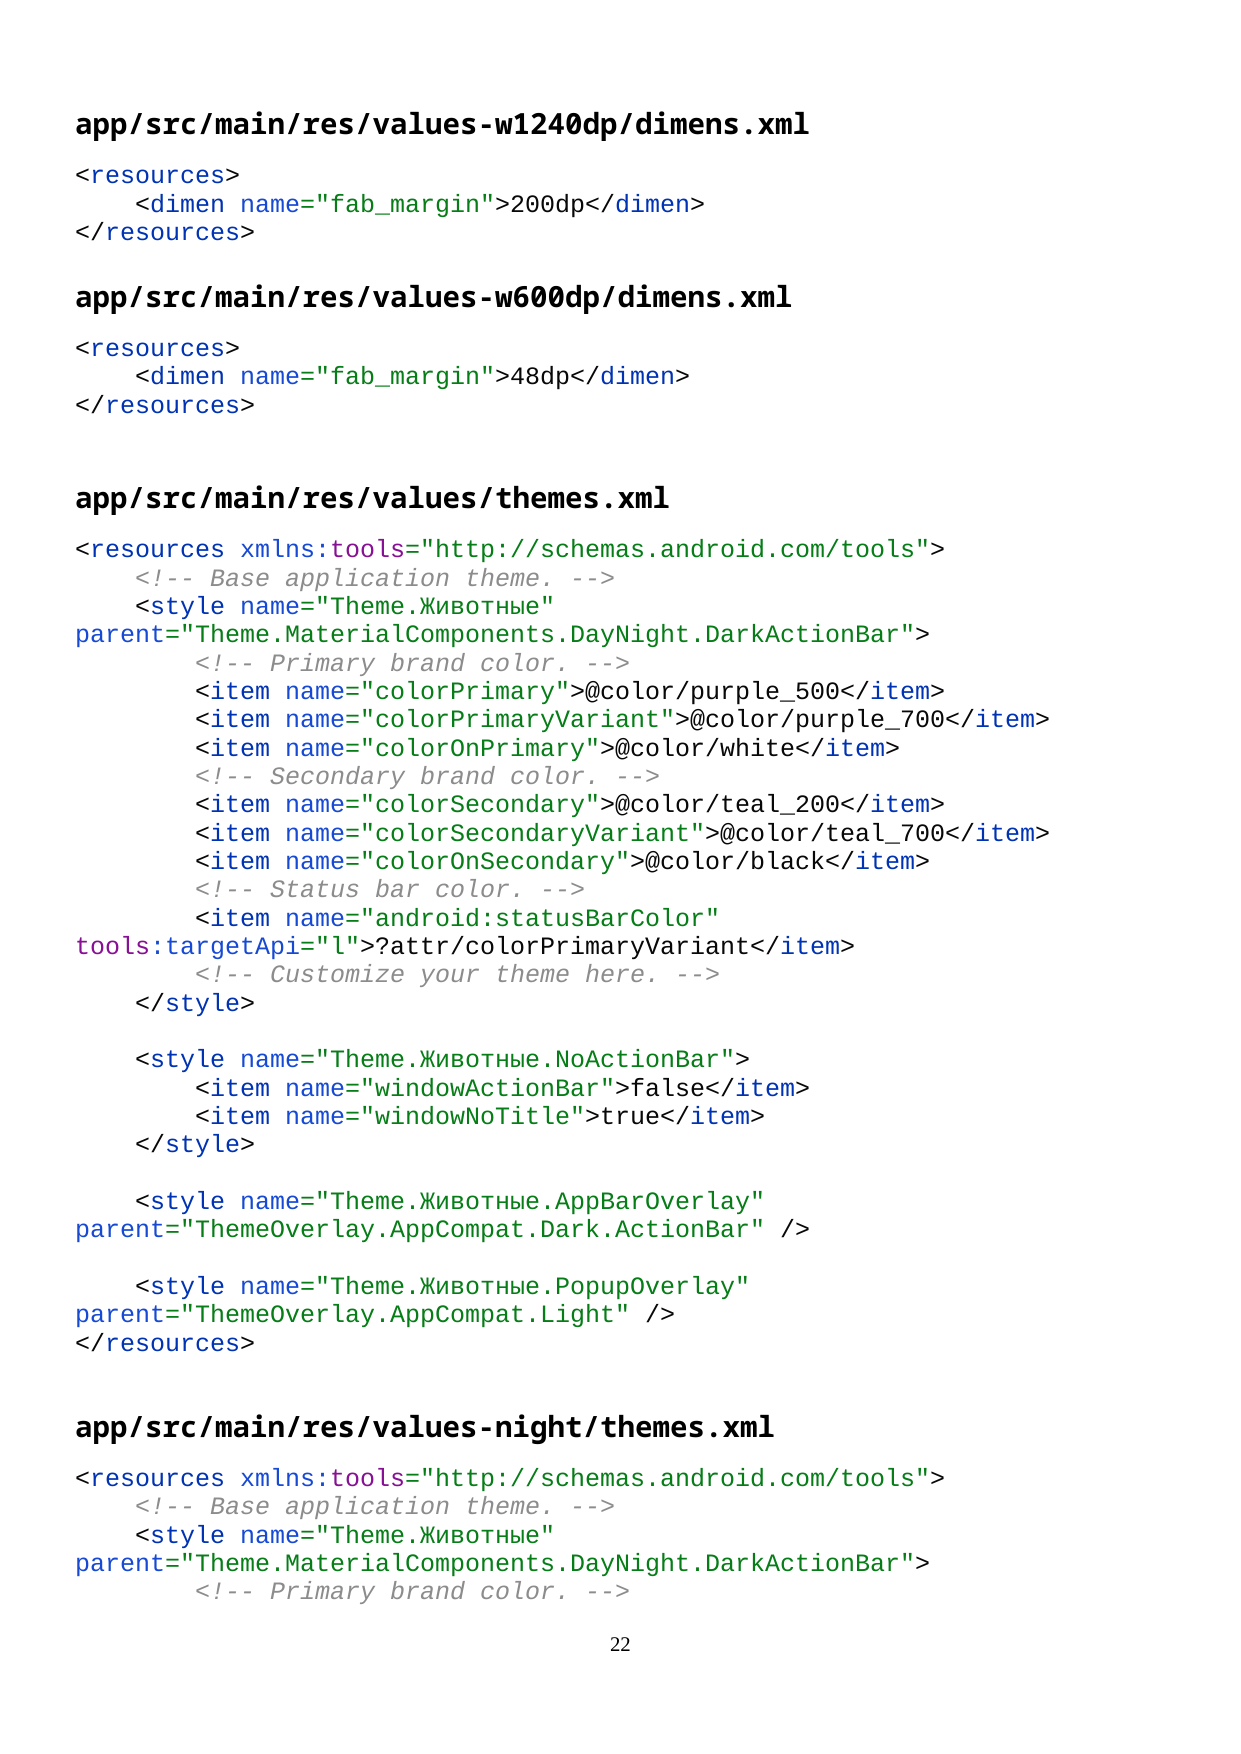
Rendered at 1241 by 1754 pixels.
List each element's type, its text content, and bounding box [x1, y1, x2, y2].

text <resources> <dimen name="fab_margin">200dp</dimen> </resources> [75, 163, 1165, 248]
text app/src/main/res/values/themes.xml [75, 477, 1165, 517]
text app/src/main/res/values-w600dp/dimens.xml [75, 276, 1165, 316]
text <resources xmlns:tools="http://schemas.android.com/tools"> <!-- Base application theme. --> <style name="Theme.Животные" parent="Theme.MaterialComponents.DayNight.DarkActionBar"> <!-- Primary brand color. --> <item name="colorPrimary">@color/purple_500</item> <item name="colorPrimaryVariant">@color/purple_700</item> <item name="colorOnPrimary">@color/white</item> <!-- Secondary brand color. --> <item name="colorSecondary">@color/teal_200</item> <item name="colorSecondaryVariant">@color/teal_700</item> <item name="colorOnSecondary">@color/black</item> <!-- Status bar color. --> <item name="android:statusBarColor" tools:targetApi="l">?attr/colorPrimaryVariant</item> <!-- Customize your theme here. --> </style> <style name="Theme.Животные.NoActionBar"> <item name="windowActionBar">false</item> <item name="windowNoTitle">true</item> </style> <style name="Theme.Животные.AppBarOverlay" parent="ThemeOverlay.AppCompat.Dark.ActionBar" /> <style name="Theme.Животные.PopupOverlay" parent="ThemeOverlay.AppCompat.Light" /> </resources> [75, 537, 1165, 1358]
text app/src/main/res/values-w1240dp/dimens.xml [75, 103, 1165, 143]
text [75, 1466, 1165, 1607]
text app/src/main/res/values-night/themes.xml [75, 1406, 1165, 1446]
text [75, 336, 1165, 421]
